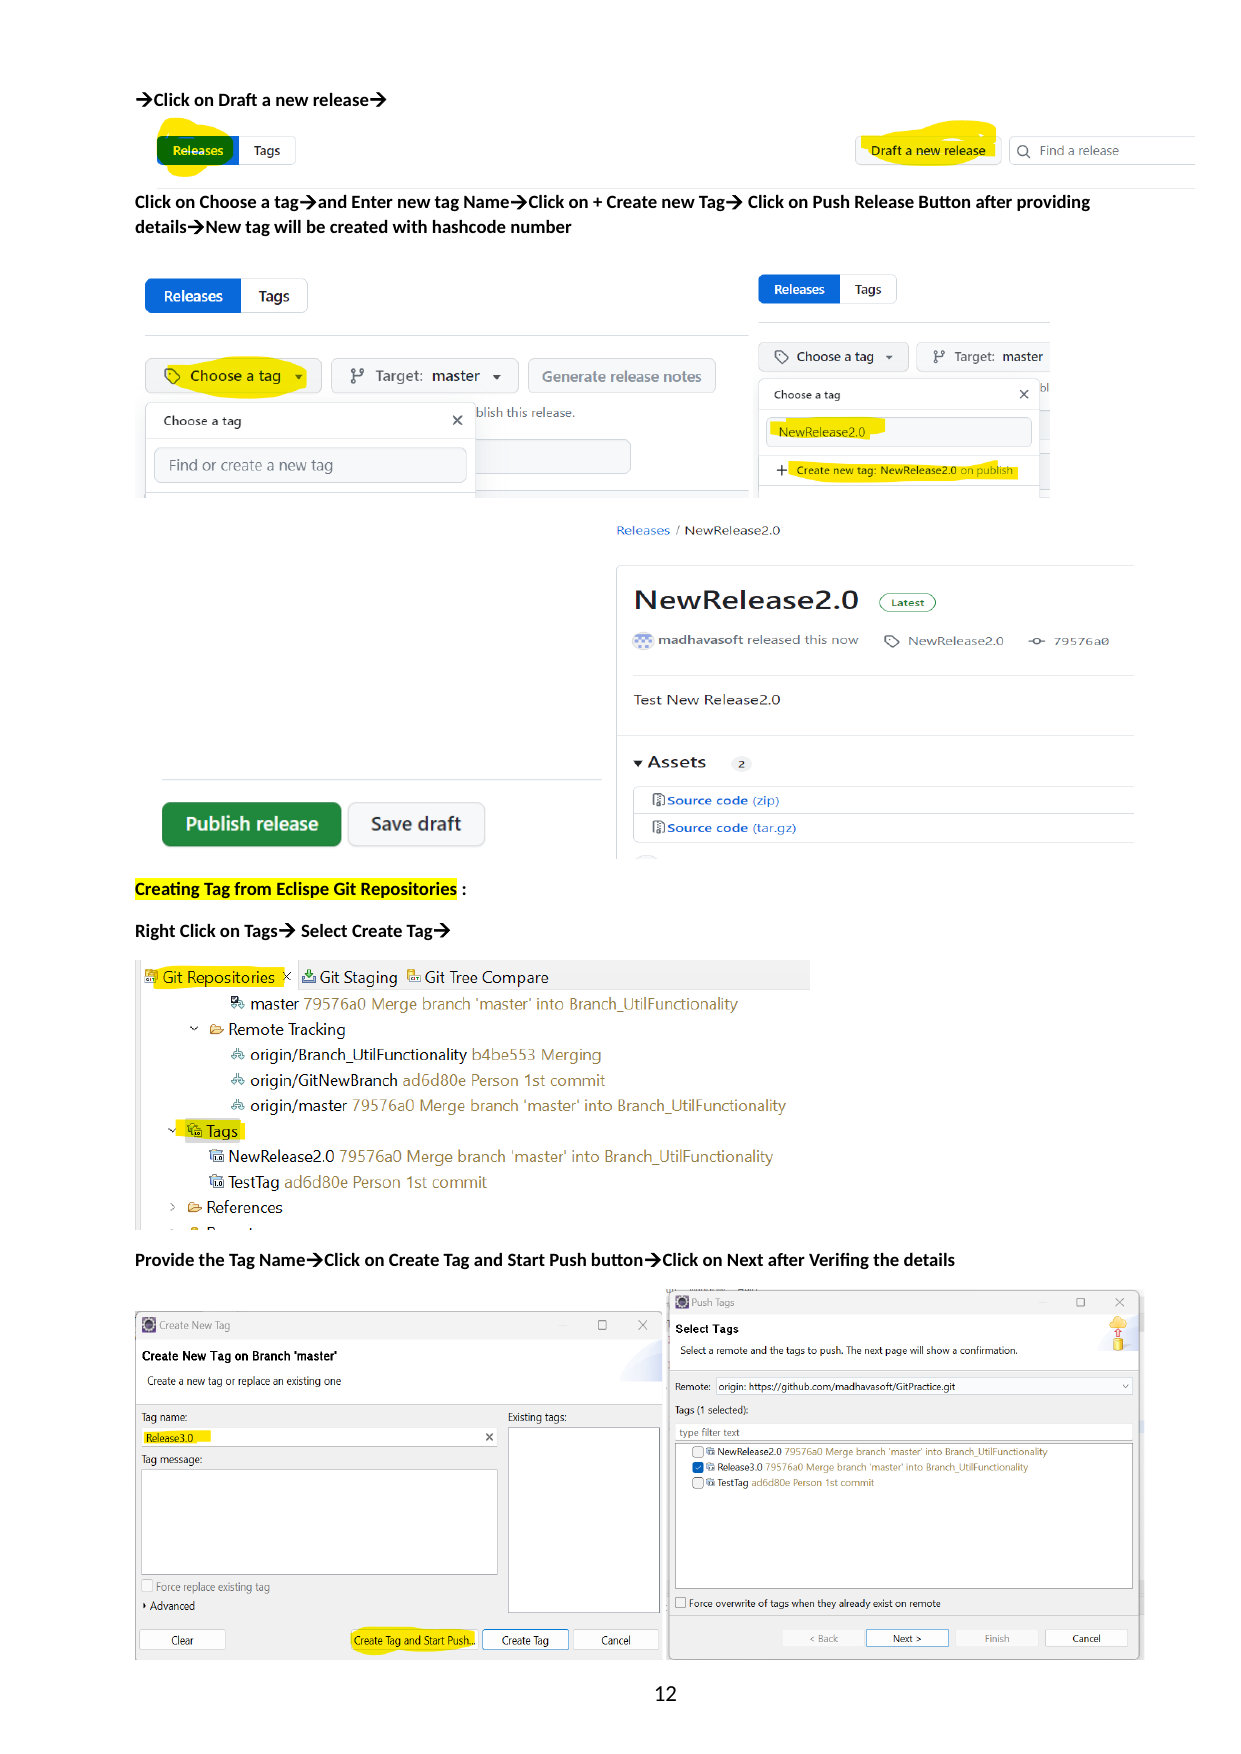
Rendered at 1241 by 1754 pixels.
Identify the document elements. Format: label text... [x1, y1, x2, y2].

picture [135, 960, 810, 1230]
text Creating Tag from Eclispe Git Repositories : [135, 877, 1195, 900]
picture [135, 256, 749, 498]
text Right Click on Tags Select Create Tag [135, 919, 1195, 942]
text Click on Draft a new releaseClick on Choose a tagand Enter new tag NameClick on + Create new Tag Click on Push Release Button after providing detailsNew tag will be created with hashcode number [135, 189, 1195, 238]
picture [666, 1289, 1145, 1660]
picture [752, 263, 1050, 498]
picture [135, 776, 602, 859]
text Provide the Tag NameClick on Create Tag and Start Push buttonClick on Next after Verifing the details [135, 1248, 1195, 1271]
picture [135, 113, 1196, 189]
text Click on Draft a new releaseClick on Choose a tagand Enter new tag NameClick on + Create new Tag Click on Push Release Button after providing detailsNew tag will be created with hashcode number [135, 88, 1195, 113]
picture [606, 516, 1134, 859]
picture [135, 1311, 663, 1660]
